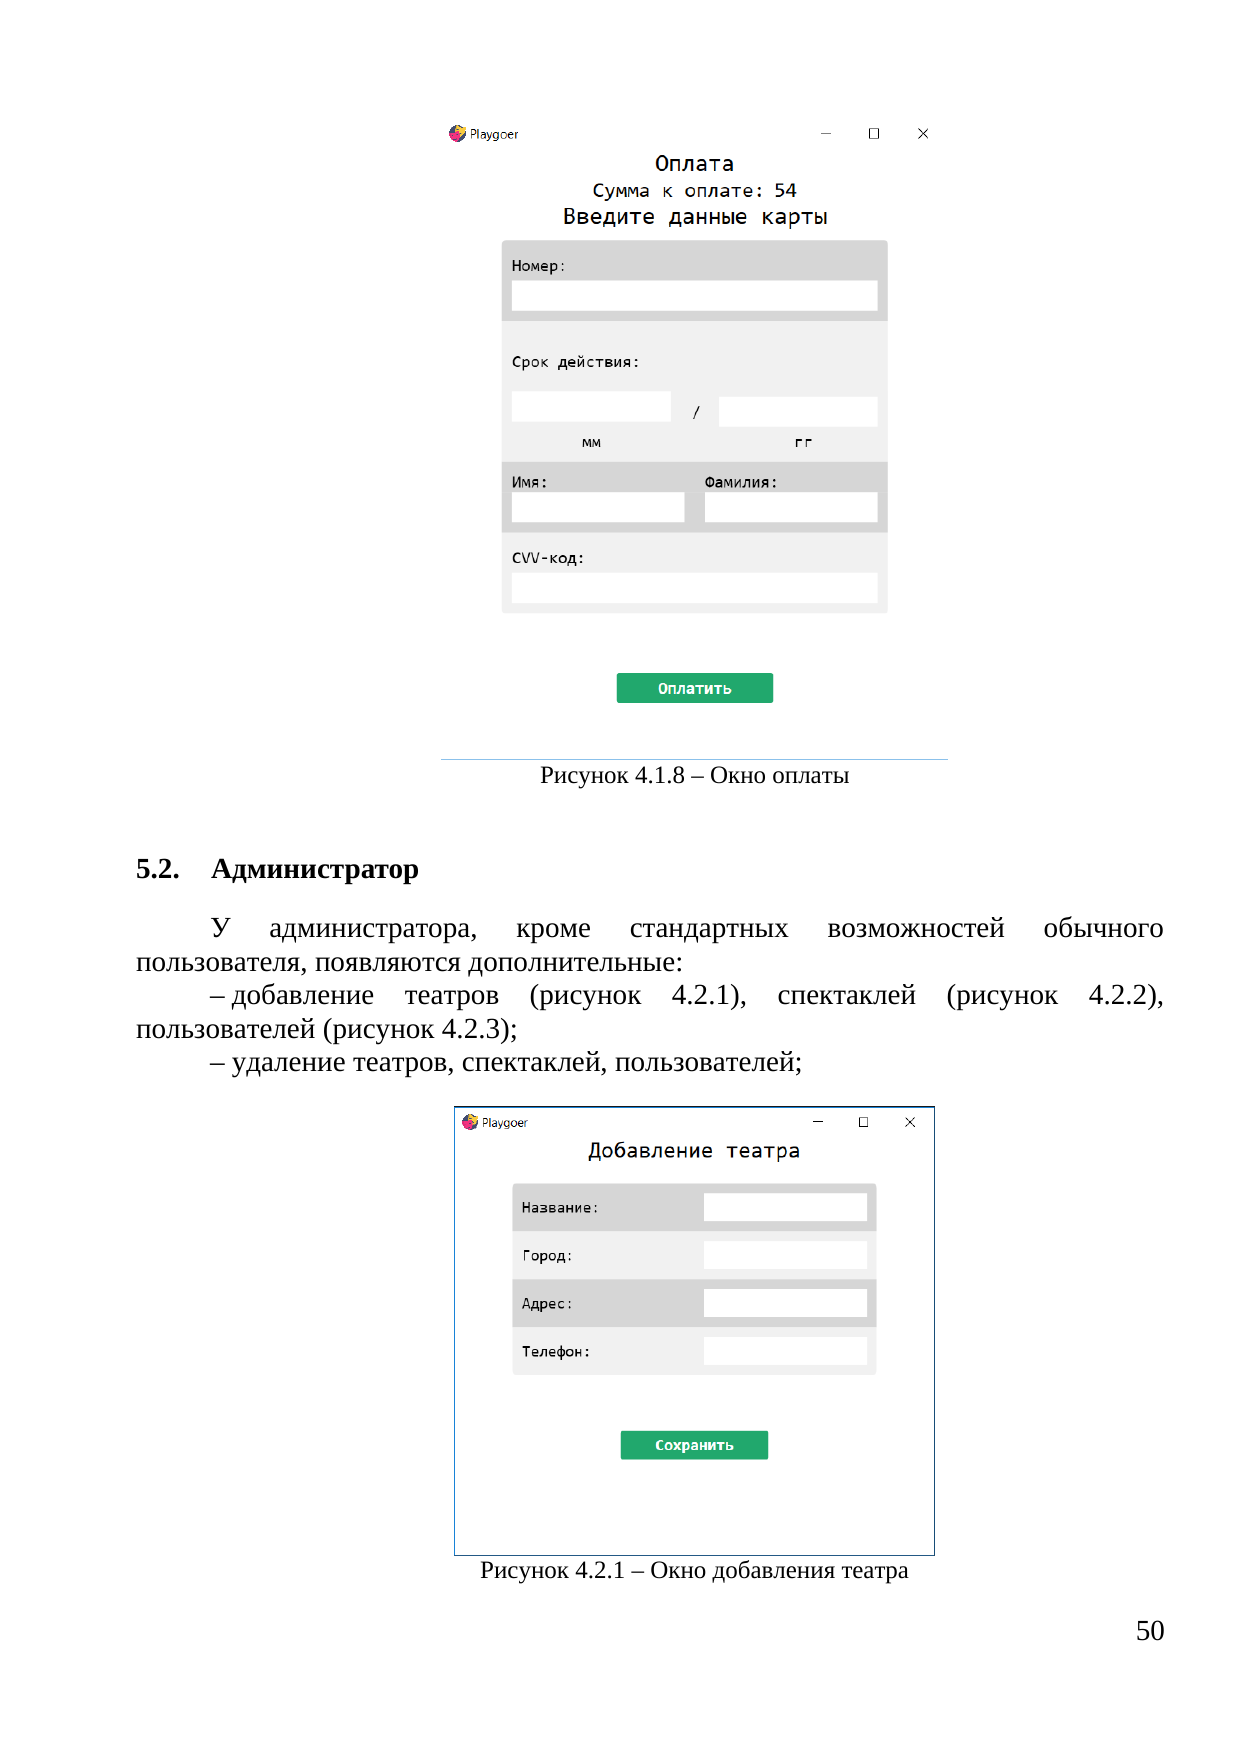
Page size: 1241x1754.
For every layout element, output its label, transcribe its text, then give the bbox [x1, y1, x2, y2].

list добавление театров (рисунок 4.2.1), спектаклей (рисунок 4.2.2), пользователей (рисунок 4.2.3); [136, 977, 1164, 1044]
picture [454, 1106, 935, 1556]
text У администратора, кроме стандартных возможностей обычного пользователя, появляются дополнительные: [136, 910, 1164, 977]
subtitle Администратор [136, 852, 1164, 885]
text Рисунок 4.2.1 – Окно добавления театра [136, 1555, 1164, 1584]
text Рисунок 4.1.8 – Окно оплаты [136, 760, 1164, 789]
picture [441, 118, 948, 760]
list удаление театров, спектаклей, пользователей; [136, 1044, 1164, 1078]
